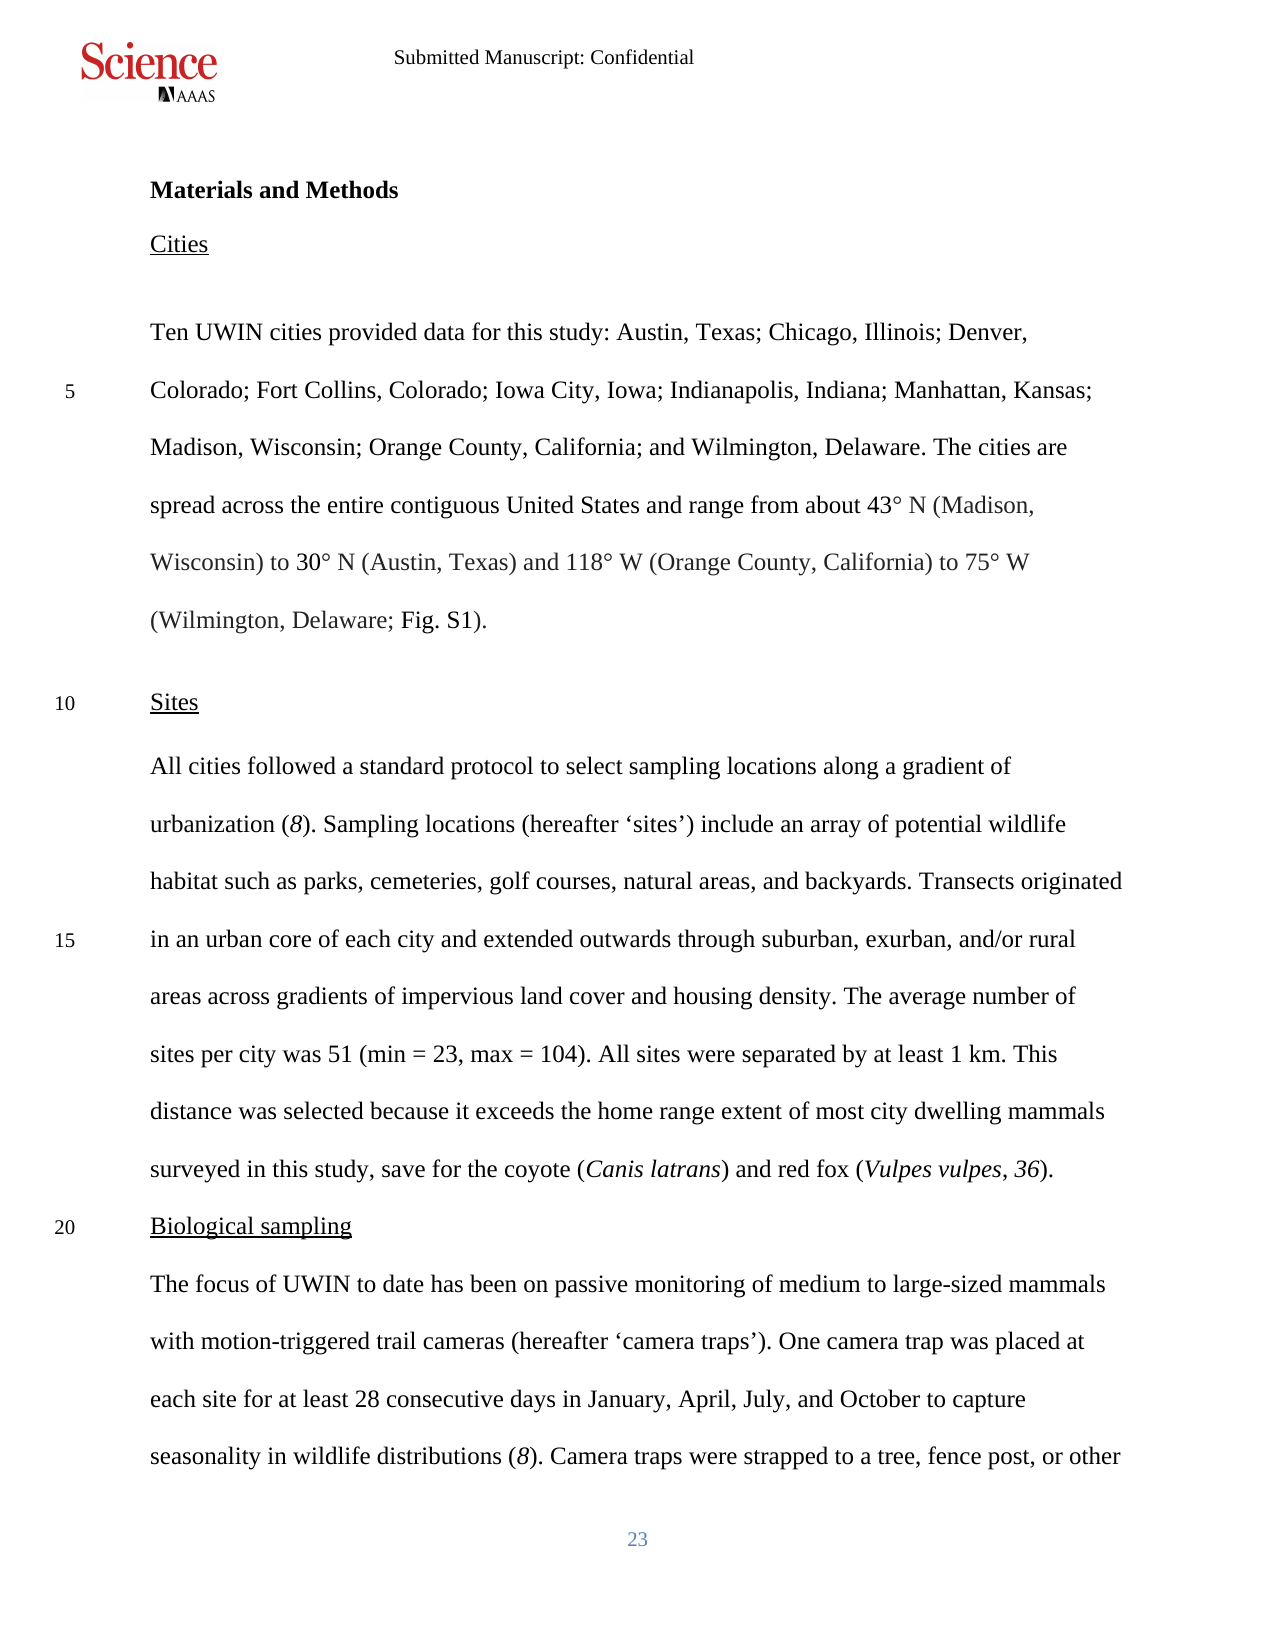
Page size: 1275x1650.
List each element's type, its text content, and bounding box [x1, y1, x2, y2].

text Materials and Methods [150, 175, 1125, 204]
text All cities followed a standard protocol to select sampling locations along a gradient of urbanization (8). Sampling locations (hereafter ‘sites’) include an array of potential wildlife habitat such as parks, cemeteries, golf courses, natural areas, and backyards. Transects originated in an urban core of each city and extended outwards through suburban, exurban, and/or rural areas across gradients of impervious land cover and housing density. The average number of sites per city was 51 (min = 23, max = 104). All sites were separated by at least 1 km. This distance was selected because it exceeds the home range extent of most city dwelling mammals surveyed in this study, save for the coyote (Canis latrans) and red fox (Vulpes vulpes, 36). [150, 751, 1125, 1182]
text Ten UWIN cities provided data for this study: Austin, Texas; Chicago, Illinois; Denver, Colorado; Fort Collins, Colorado; Iowa City, Iowa; Indianapolis, Indiana; Manhattan, Kansas; Madison, Wisconsin; Orange County, California; and Wilmington, Delaware. The cities are spread across the entire contiguous United States and range from about 43° N (Madison, Wisconsin) to 30° N (Austin, Texas) and 118° W (Orange County, California) to 75° W (Wilmington, Delaware; Fig. S1). [150, 317, 1125, 634]
text Sites [150, 687, 1125, 716]
text Biological sampling [150, 1211, 1125, 1240]
text Cities [150, 229, 1125, 257]
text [150, 1269, 1125, 1470]
picture [81, 42, 217, 102]
